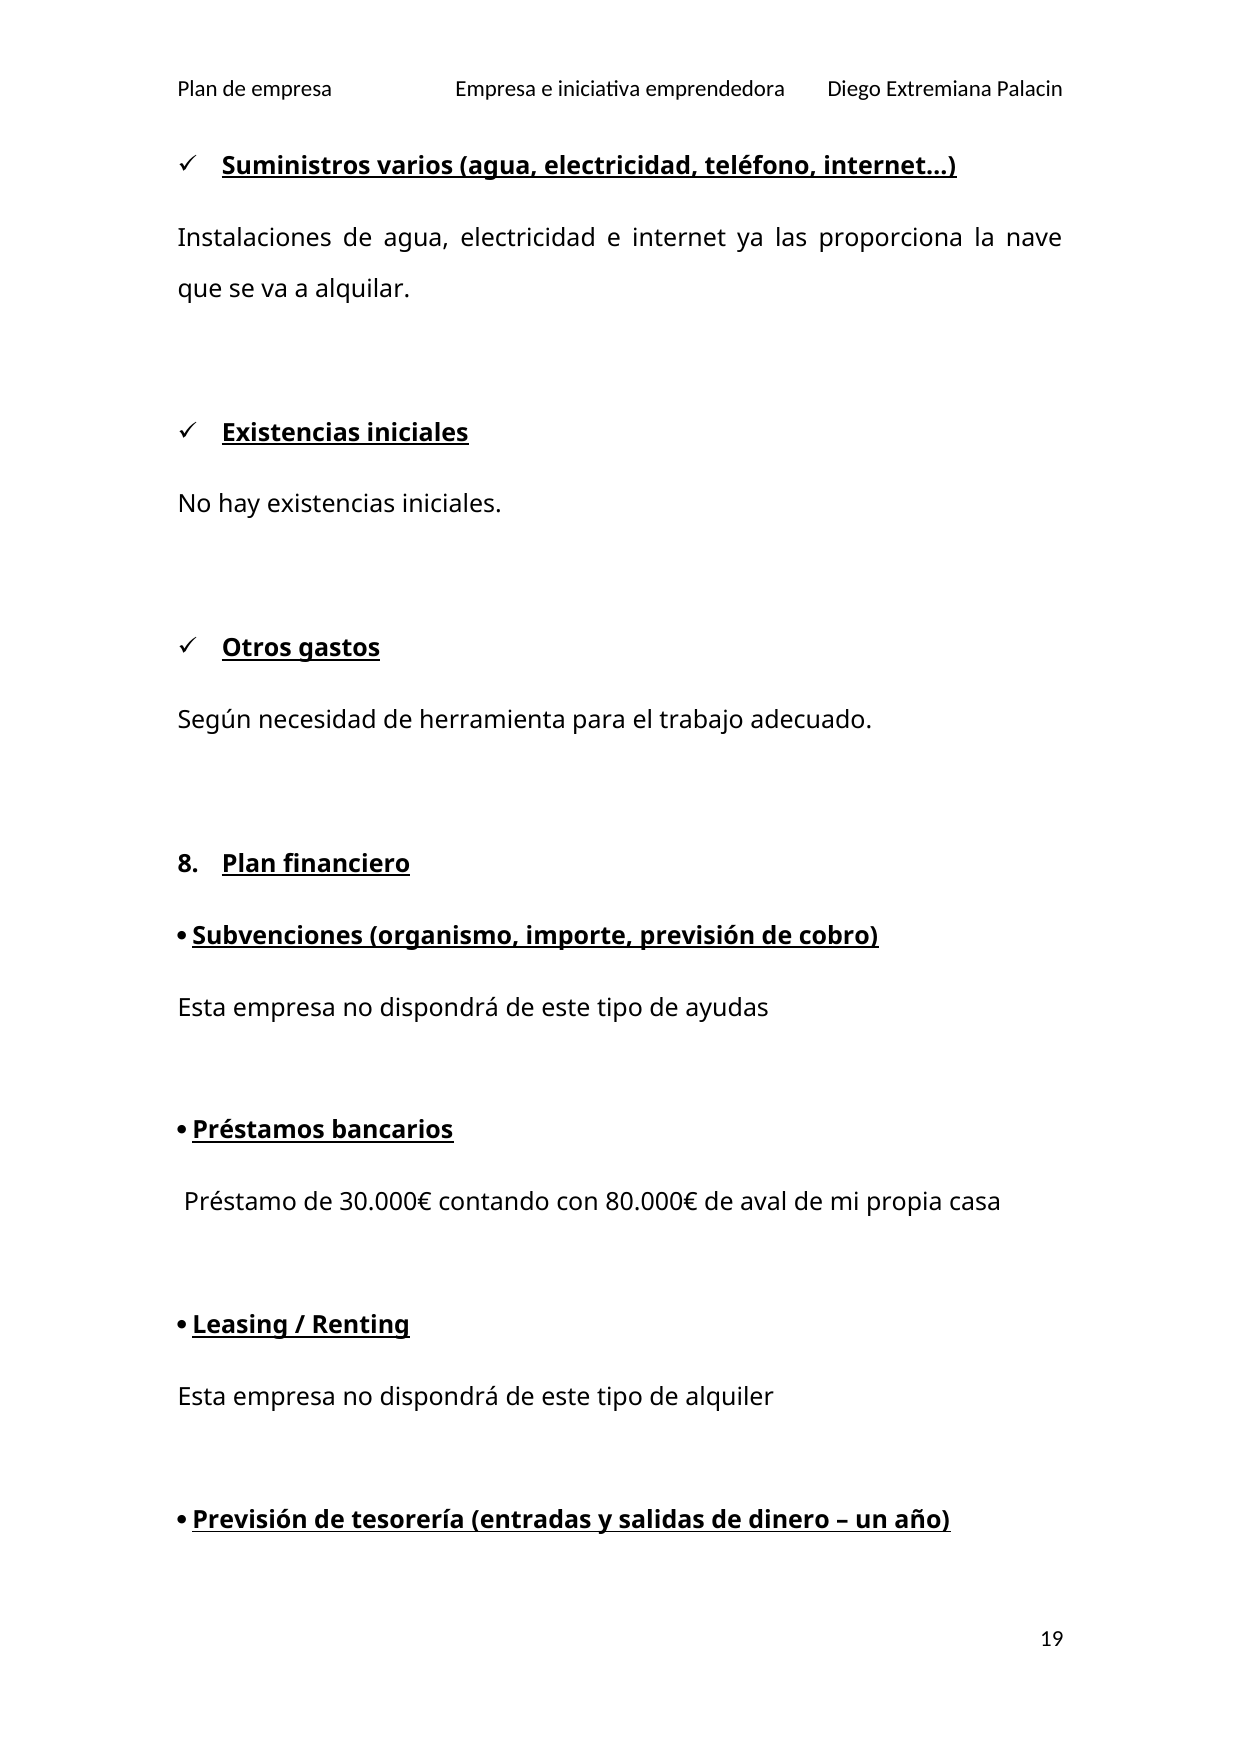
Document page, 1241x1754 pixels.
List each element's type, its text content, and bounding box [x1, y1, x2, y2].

subtitle Leasing / Renting [177, 1307, 1122, 1341]
subtitle Otros gastos [177, 630, 1063, 664]
subtitle Existencias iniciales [177, 414, 1063, 448]
list Esta empresa no dispondrá de este tipo de ayudas [177, 989, 1063, 1023]
subtitle Plan financiero [177, 846, 1063, 879]
subtitle Previsión de tesorería (entradas y salidas de dinero – un año) [177, 1502, 1122, 1536]
subtitle Préstamos bancarios [177, 1112, 1122, 1146]
list Préstamo de 30.000€ contando con 80.000€ de aval de mi propia casa [177, 1184, 1063, 1218]
subtitle Suministros varios (agua, electricidad, teléfono, internet…) [177, 148, 1167, 182]
subtitle Subvenciones (organismo, importe, previsión de cobro) [177, 917, 1122, 951]
text Según necesidad de herramienta para el trabajo adecuado. [177, 702, 1063, 736]
text Instalaciones de agua, electricidad e internet ya las proporciona la nave que se va a alquilar. [177, 219, 1063, 304]
text No hay existencias iniciales. [177, 486, 1063, 520]
list Esta empresa no dispondrá de este tipo de alquiler [177, 1379, 1063, 1413]
